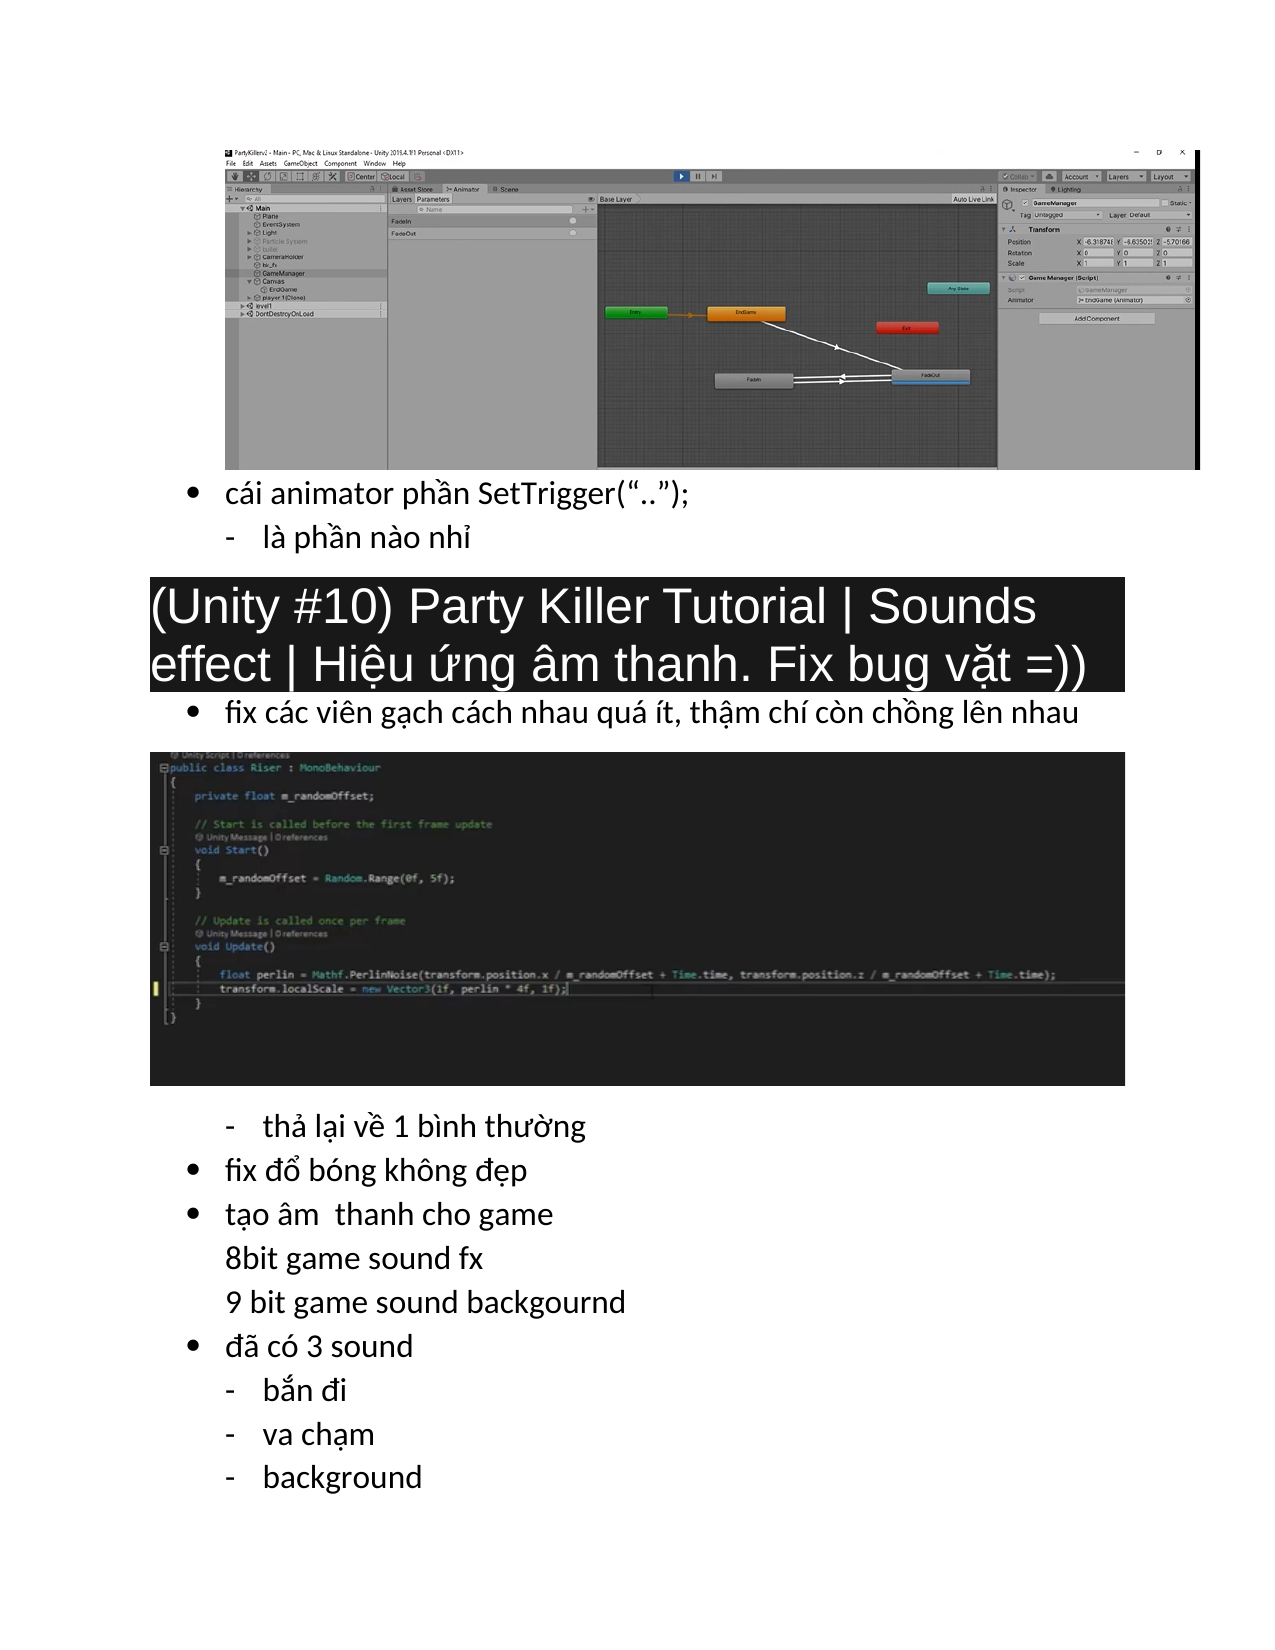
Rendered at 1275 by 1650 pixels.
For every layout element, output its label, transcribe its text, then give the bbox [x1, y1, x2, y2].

list bắn đi [225, 1369, 1125, 1409]
list 8bit game sound fx [225, 1237, 1125, 1277]
list va chạm [225, 1413, 1125, 1453]
list thả lại về 1 bình thường [225, 1105, 1125, 1146]
picture [150, 752, 1125, 1086]
list cái animator phần SetTrigger(“..”); [187, 472, 1125, 513]
list tạo âm thanh cho game [187, 1193, 1125, 1233]
subtitle (Unity #10) Party Killer Tutorial | Sounds effect | Hiệu ứng âm thanh. Fix bug vặt =)) [150, 577, 1125, 692]
list đã có 3 sound [187, 1325, 1125, 1365]
list fix các viên gạch cách nhau quá ít, thậm chí còn chồng lên nhau [187, 692, 1125, 732]
list 9 bit game sound backgournd [225, 1281, 1125, 1321]
list background [225, 1457, 1125, 1497]
picture [225, 150, 1200, 470]
list là phần nào nhỉ [225, 516, 1125, 557]
list fix đổ bóng không đẹp [187, 1149, 1125, 1189]
